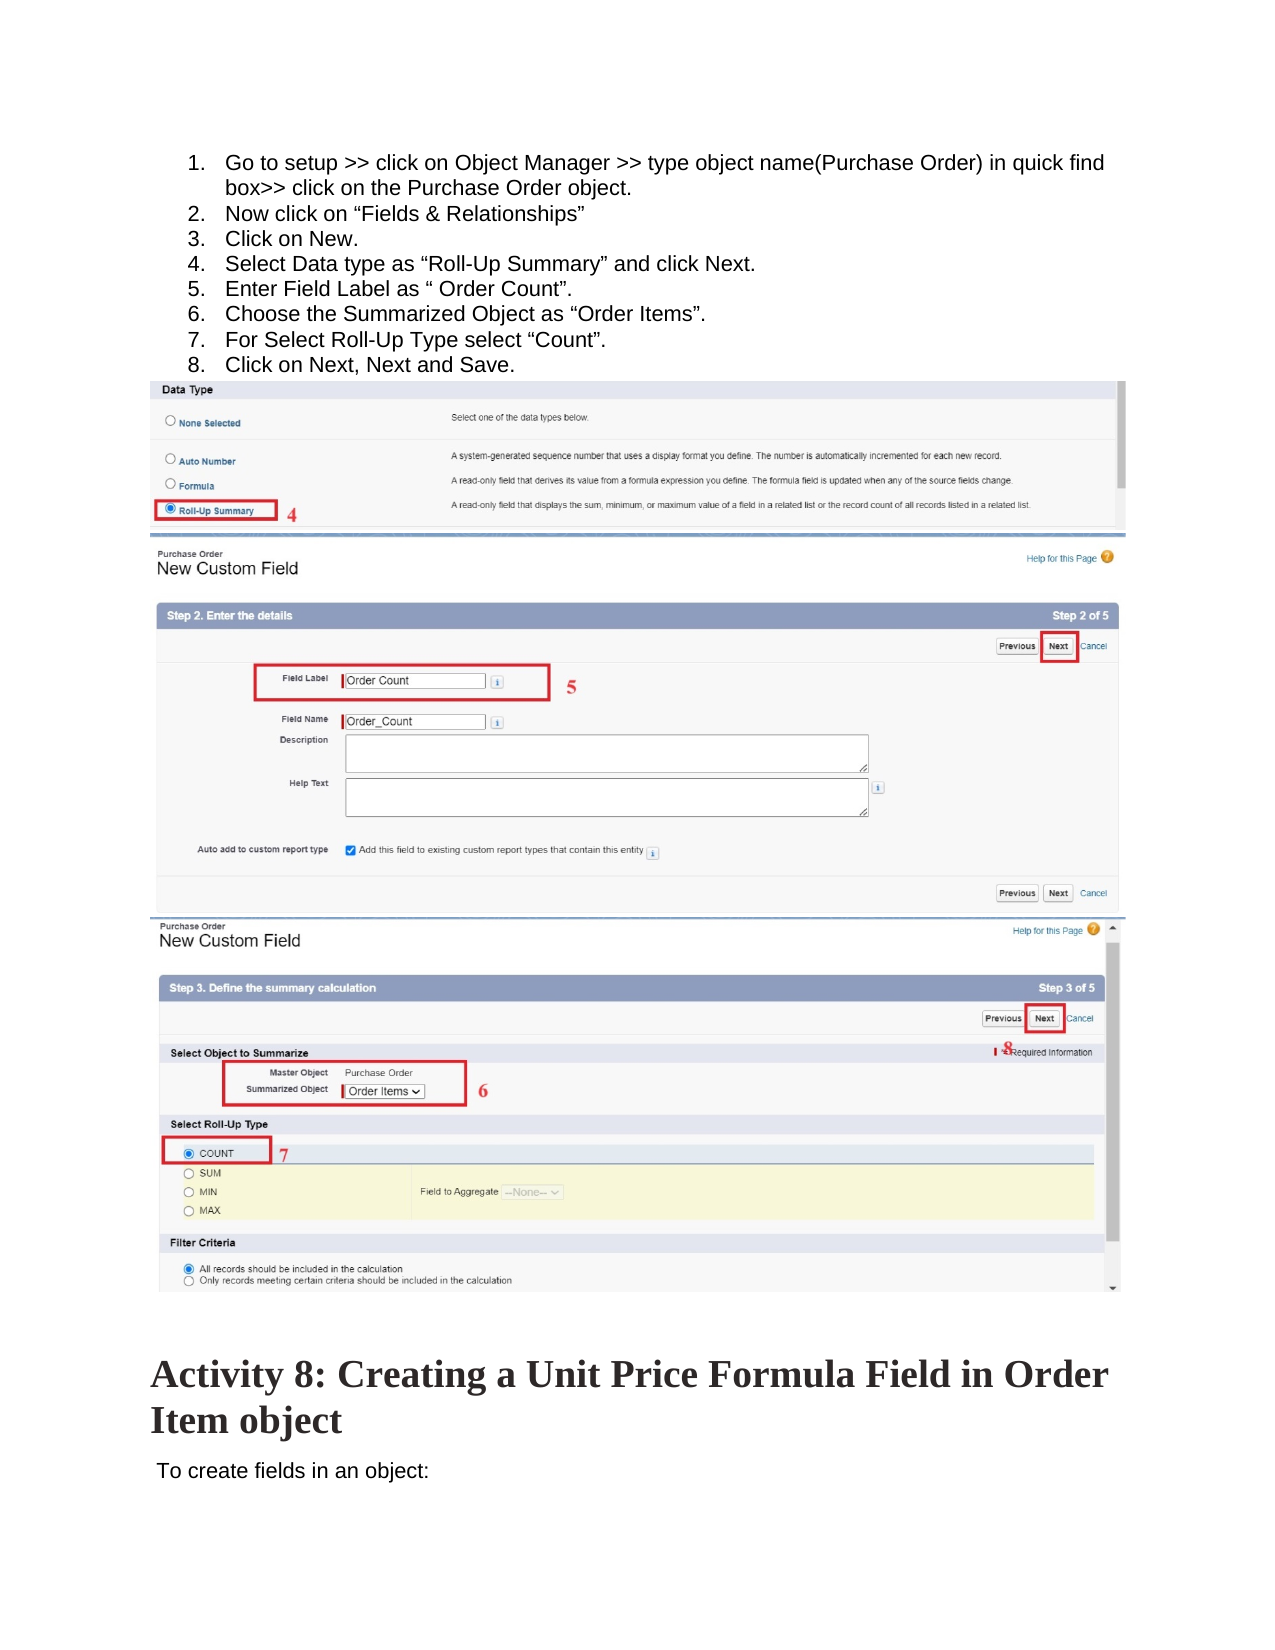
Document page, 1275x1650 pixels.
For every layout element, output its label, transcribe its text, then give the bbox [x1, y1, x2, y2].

list For Select Roll-Up Type select “Count”. [187, 326, 1125, 352]
picture [150, 533, 1126, 913]
subtitle Activity 8: Creating a Unit Price Formula Field in Order Item object [150, 1349, 1125, 1442]
list Enter Field Label as “ Order Count”. [187, 276, 1125, 301]
picture [150, 917, 1126, 1292]
picture [150, 381, 1126, 530]
list Choose the Summarized Object as “Order Items”. [187, 301, 1125, 326]
list Select Data type as “Roll-Up Summary” and click Next. [187, 251, 1125, 276]
list Click on New. [187, 226, 1125, 251]
list Go to setup >> click on Object Manager >> type object name(Purchase Order) in quick find box>> click on the Purchase Order object. [187, 150, 1125, 200]
list Click on Next, Next and Save. [187, 352, 1125, 377]
text To create fields in an object: [150, 1458, 1144, 1483]
list Now click on “Fields & Relationships” [187, 200, 1125, 226]
